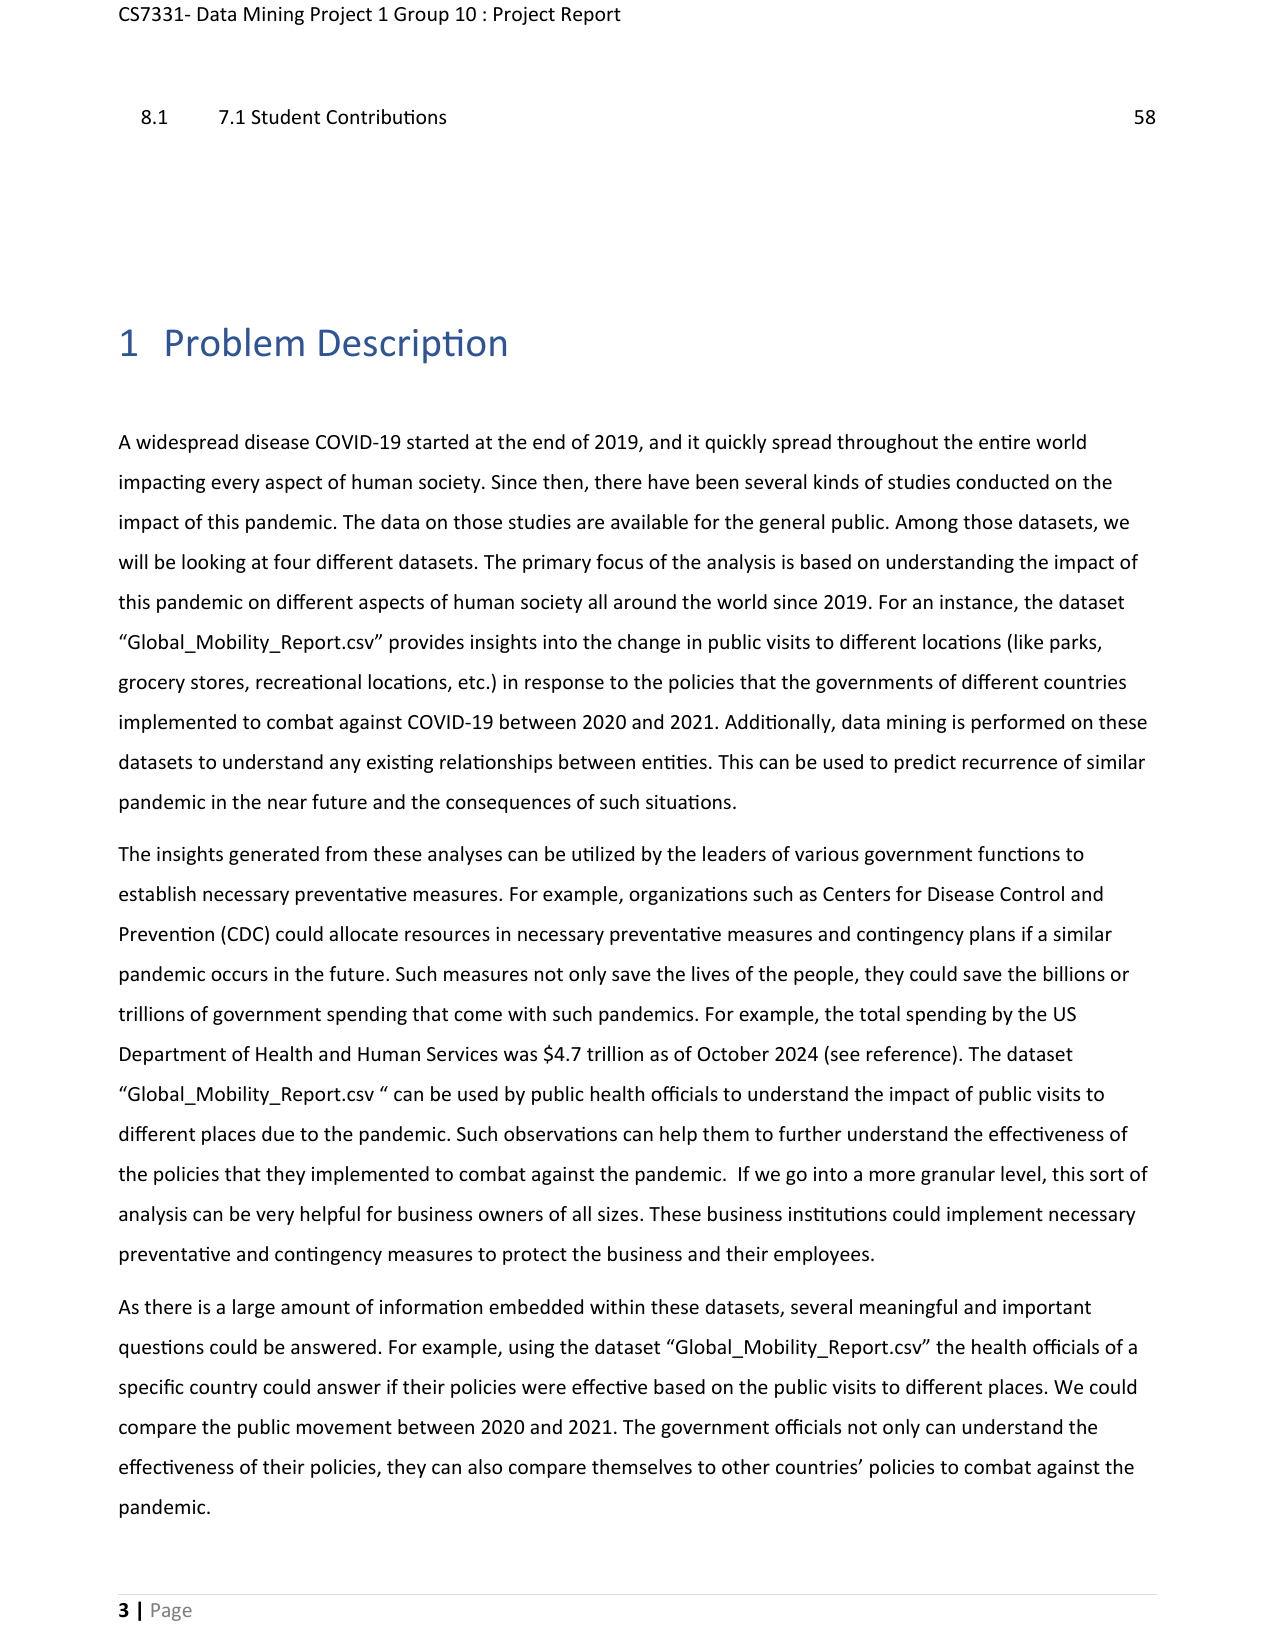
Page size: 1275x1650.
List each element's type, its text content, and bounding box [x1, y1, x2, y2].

text As there is a large amount of information embedded within these datasets, several meaningful and important questions could be answered. For example, using the dataset “Global_Mobility_Report.csv” the health officials of a specific country could answer if their policies were effective based on the public visits to different places. We could compare the public movement between 2020 and 2021. The government officials not only can understand the effectiveness of their policies, they can also compare themselves to other countries’ policies to combat against the pandemic. [118, 1293, 1157, 1520]
subtitle Problem Description [118, 316, 1157, 367]
text The insights generated from these analyses can be utilized by the leaders of various government functions to establish necessary preventative measures. For example, organizations such as Centers for Disease Control and Prevention (CDC) could allocate resources in necessary preventative measures and contingency plans if a similar pandemic occurs in the future. Such measures not only save the lives of the people, they could save the billions or trillions of government spending that come with such pandemics. For example, the total spending by the US Department of Health and Human Services was $4.7 trillion as of October 2024 (see reference). The dataset “Global_Mobility_Report.csv “ can be used by public health officials to understand the impact of public visits to different places due to the pandemic. Such observations can help them to further understand the effectiveness of the policies that they implemented to combat against the pandemic. If we go into a more granular level, this sort of analysis can be very helpful for business owners of all sizes. These business institutions could implement necessary preventative and contingency measures to protect the business and their employees. [118, 841, 1157, 1267]
text A widespread disease COVID-19 started at the end of 2019, and it quickly spread throughout the entire world impacting every aspect of human society. Since then, there have been several kinds of studies conducted on the impact of this pandemic. The data on those studies are available for the general public. Among those datasets, we will be looking at four different datasets. The primary focus of the analysis is based on understanding the impact of this pandemic on different aspects of human society all around the world since 2019. For an instance, the dataset “Global_Mobility_Report.csv” provides insights into the change in public visits to different locations (like parks, grocery stores, recreational locations, etc.) in response to the policies that the governments of different countries implemented to combat against COVID-19 between 2020 and 2021. Additionally, data mining is performed on these datasets to understand any existing relationships between entities. This can be used to predict recurrence of similar pandemic in the near future and the consequences of such situations. [118, 428, 1157, 815]
